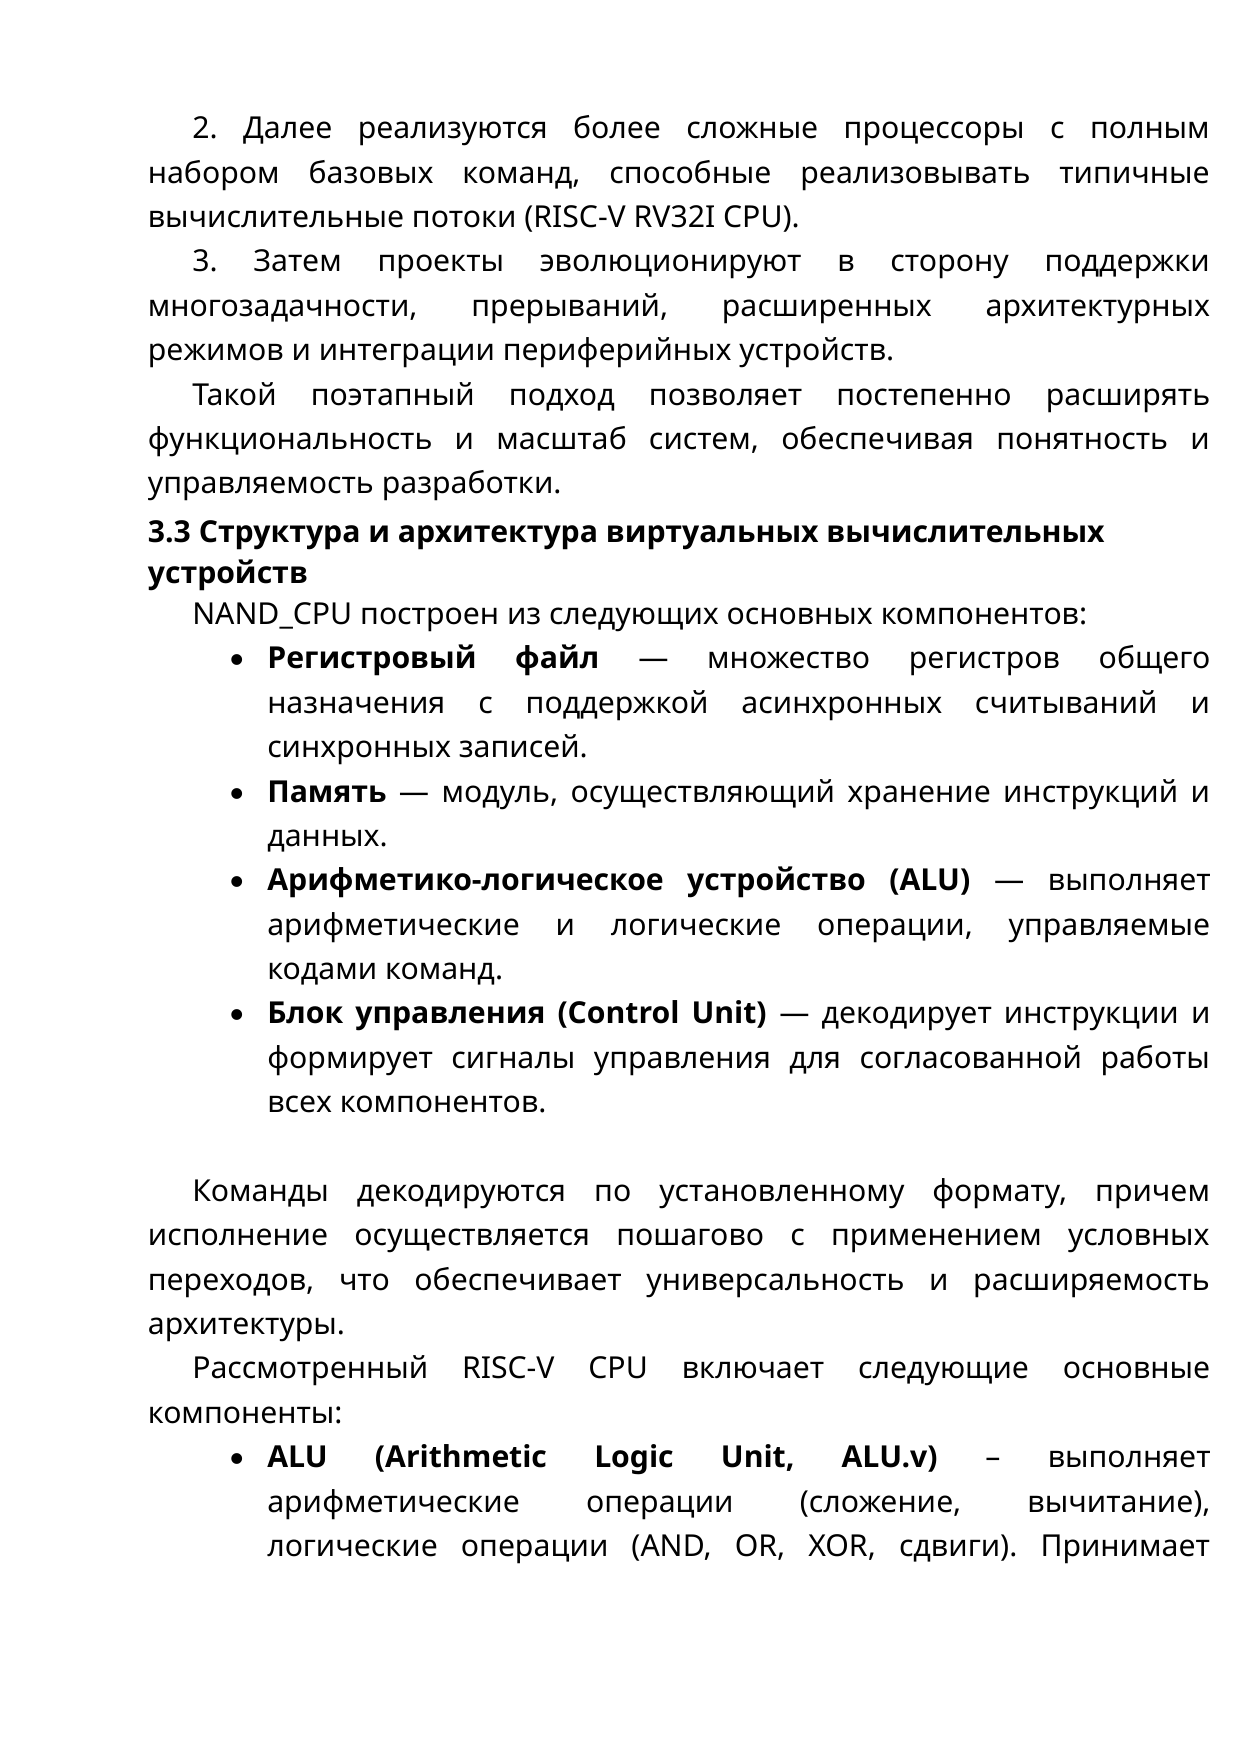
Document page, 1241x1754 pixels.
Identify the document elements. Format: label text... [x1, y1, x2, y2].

text 3. Затем проекты эволюционируют в сторону поддержки многозадачности, прерываний, расширенных архитектурных режимов и интеграции периферийных устройств. [148, 239, 1211, 369]
text NAND_CPU построен из следующих основных компонентов: [148, 592, 1211, 633]
text 3.3 Структура и архитектура виртуальных вычислительных устройств [148, 510, 1211, 592]
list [229, 1435, 1211, 1565]
list Арифметико-логическое устройство (ALU) — выполняет арифметические и логические операции, управляемые кодами команд. [229, 858, 1211, 988]
text Рассмотренный RISC-V CPU включает следующие основные компоненты: [148, 1347, 1211, 1432]
list Регистровый файл — множество регистров общего назначения с поддержкой асинхронных считываний и синхронных записей. [229, 637, 1211, 766]
text 2. Далее реализуются более сложные процессоры с полным набором базовых команд, способные реализовывать типичные вычислительные потоки (RISC-V RV32I CPU). [148, 106, 1211, 236]
text Команды декодируются по установленному формату, причем исполнение осуществляется пошагово с применением условных переходов, что обеспечивает универсальность и расширяемость архитектуры. [148, 1169, 1211, 1343]
list Блок управления (Control Unit) — декодирует инструкции и формирует сигналы управления для согласованной работы всех компонентов. [229, 992, 1211, 1121]
list Память — модуль, осуществляющий хранение инструкций и данных. [229, 770, 1211, 855]
text Такой поэтапный подход позволяет постепенно расширять функциональность и масштаб систем, обеспечивая понятность и управляемость разработки. [148, 373, 1211, 502]
